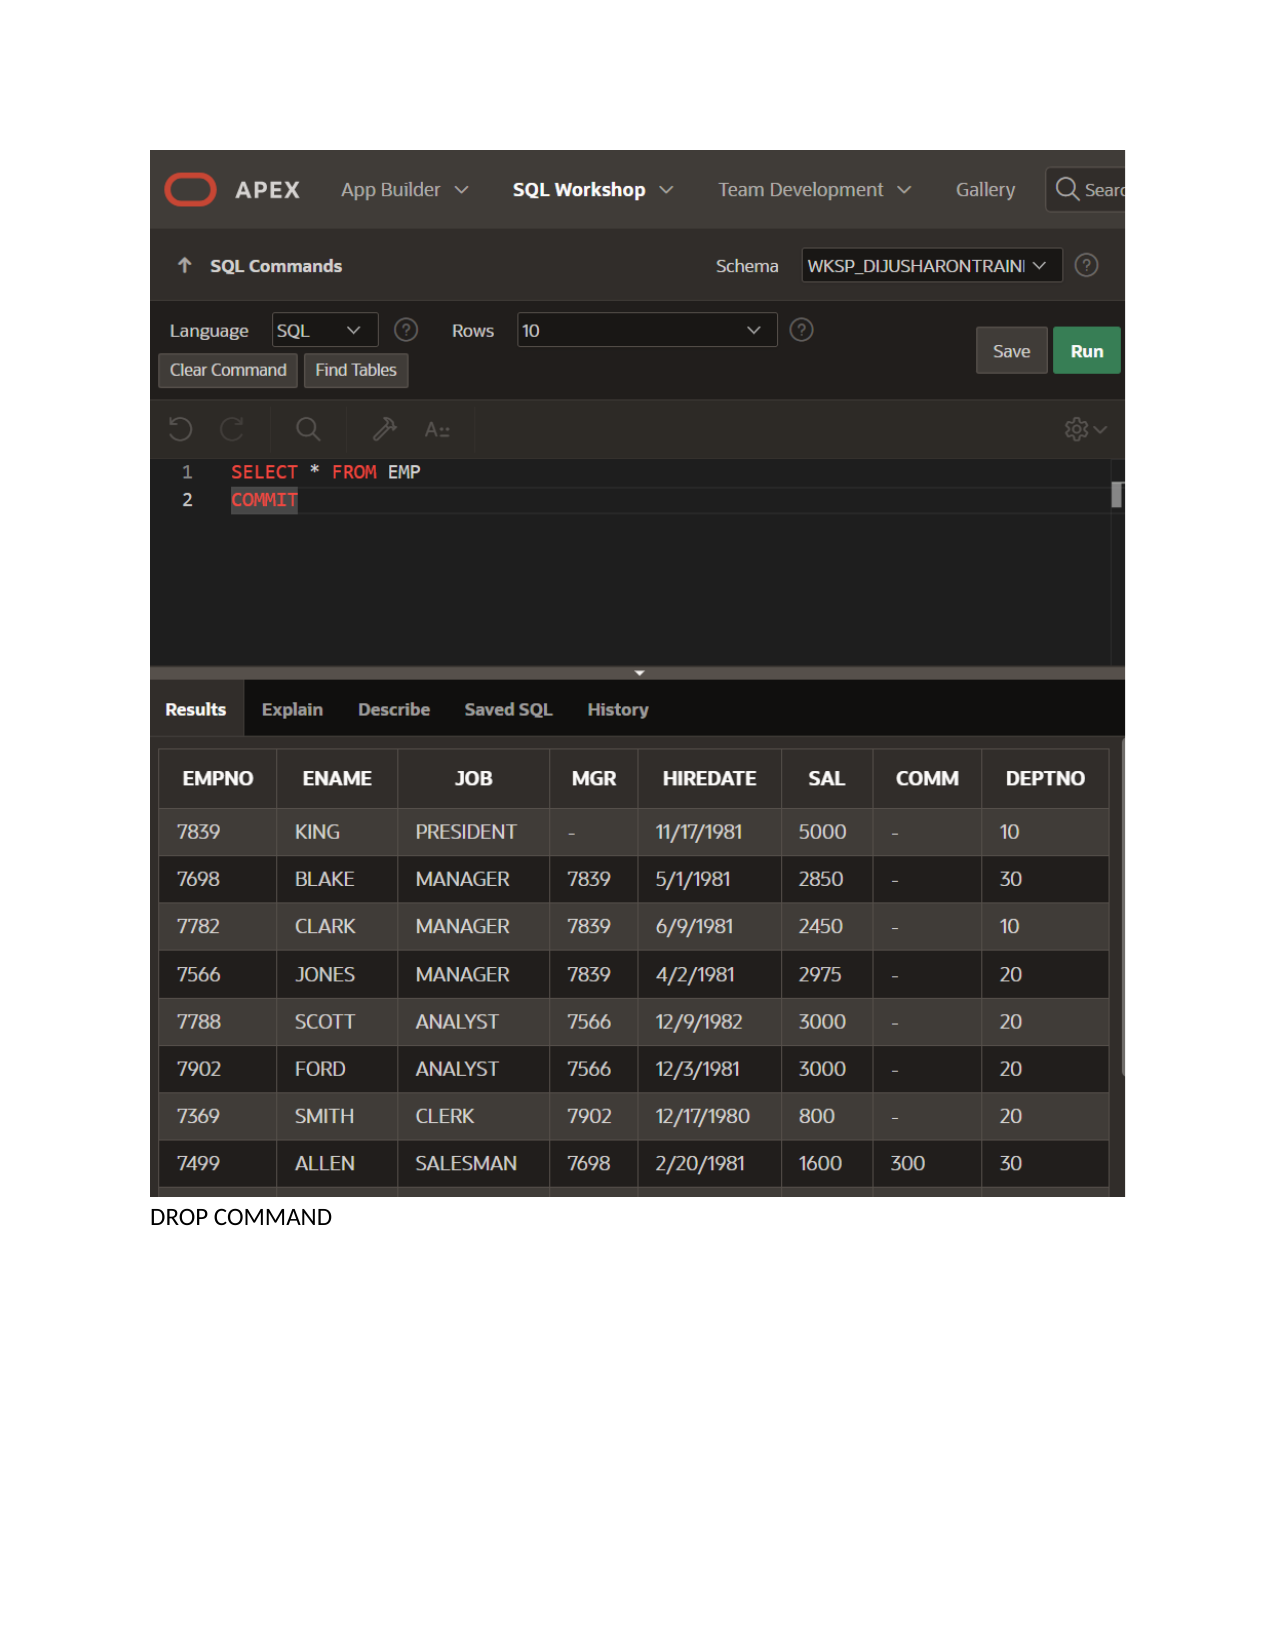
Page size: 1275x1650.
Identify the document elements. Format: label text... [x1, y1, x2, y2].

text DROP COMMAND [150, 1201, 1125, 1232]
picture [150, 150, 1125, 1197]
